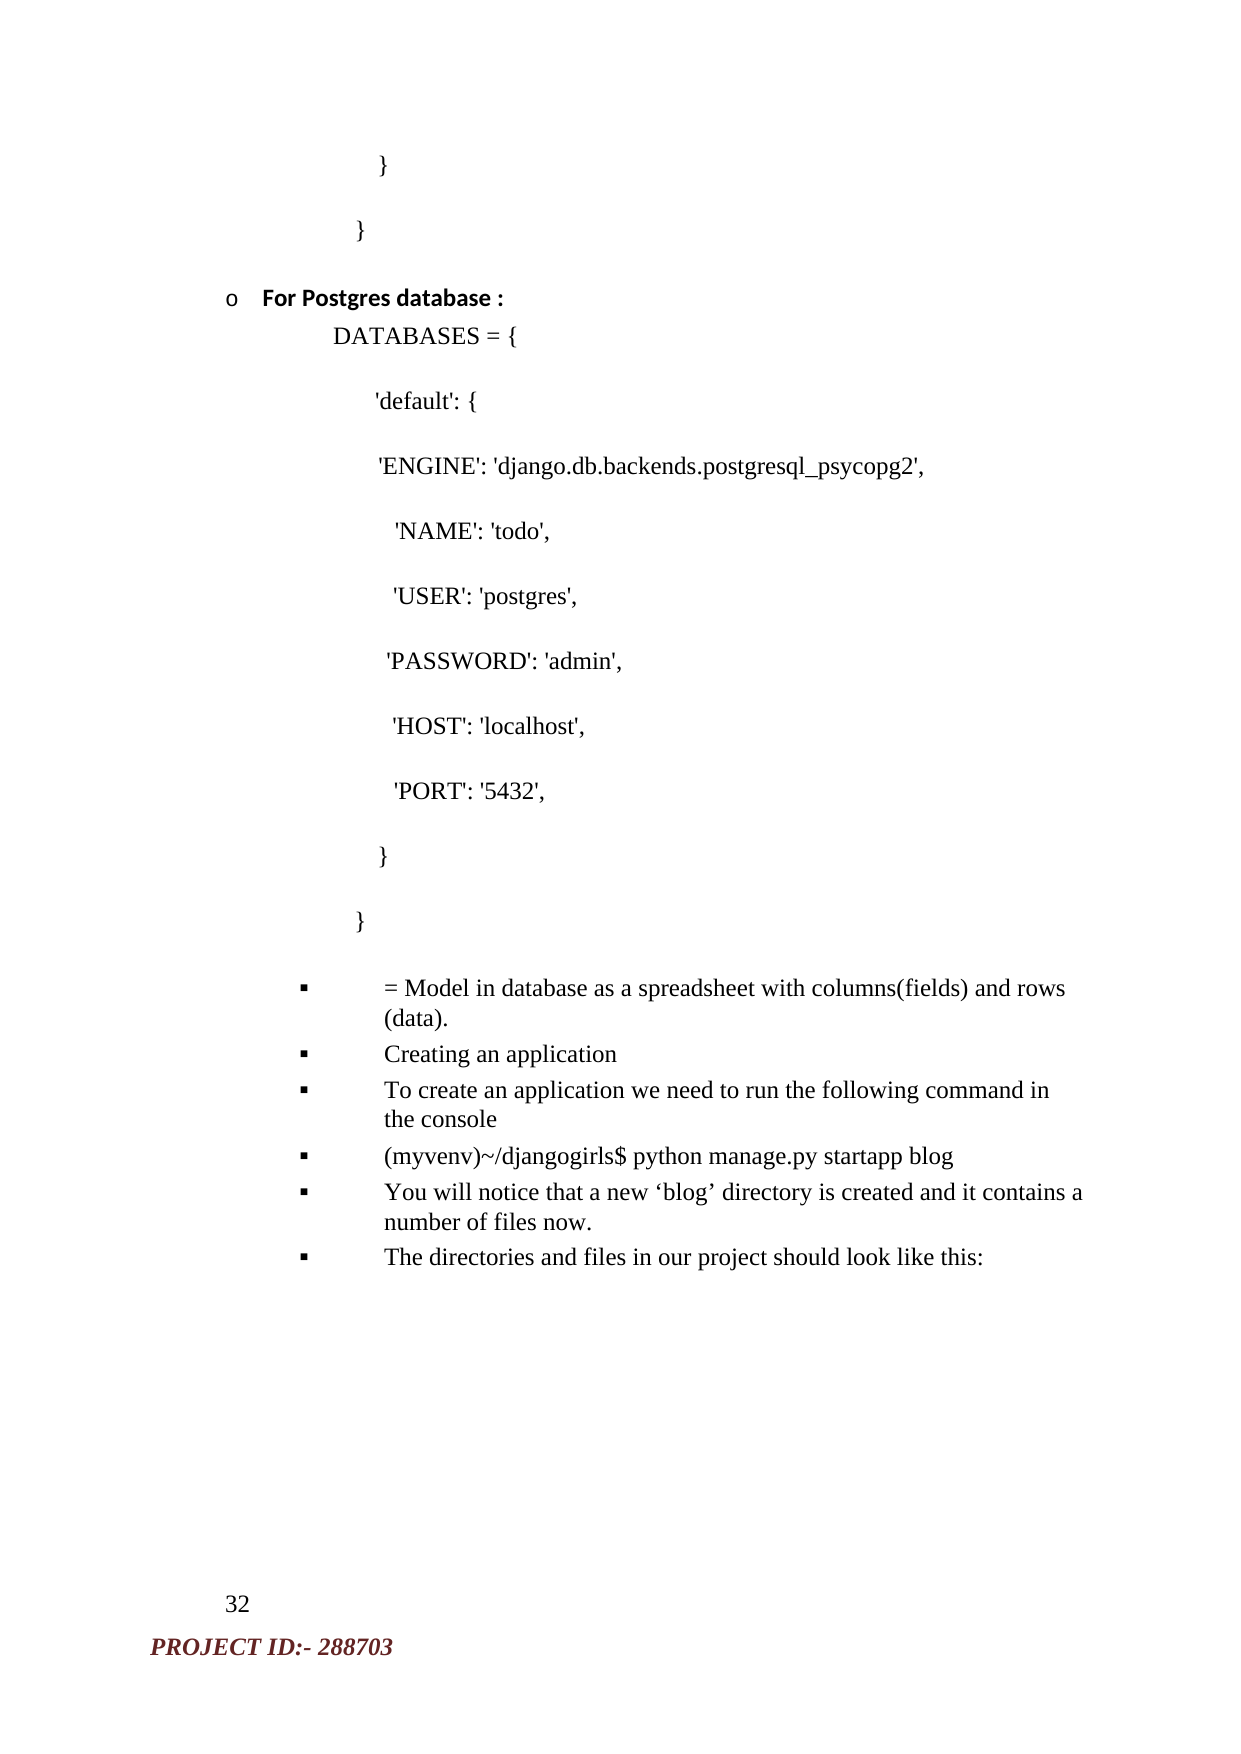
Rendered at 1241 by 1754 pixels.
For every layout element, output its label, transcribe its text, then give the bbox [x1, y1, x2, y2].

list You will notice that a new ‘blog’ directory is created and it contains a number of files now. [298, 1177, 1085, 1235]
list = Model in database as a spreadsheet with columns(fields) and rows (data). [298, 973, 1085, 1032]
text } [150, 150, 1090, 179]
list For Postgres database : [225, 282, 1090, 313]
text } [150, 906, 1090, 935]
text 'default': { [150, 386, 1090, 414]
list (myvenv)~/djangogirls$ python manage.py startapp blog [298, 1141, 1085, 1169]
text 'ENGINE': 'django.db.backends.postgresql_psycopg2', [150, 451, 1090, 479]
text 'PASSWORD': 'admin', [150, 646, 1090, 675]
list The directories and files in our project should look like this: [298, 1242, 1085, 1271]
text } [150, 841, 1090, 870]
text 'HOST': 'localhost', [150, 711, 1090, 740]
text 'PORT': '5432', [150, 776, 1090, 805]
list To create an application we need to run the following command in the console [298, 1075, 1085, 1133]
text 'USER': 'postgres', [150, 581, 1090, 609]
text DATABASES = { [150, 321, 1090, 349]
list Creating an application [298, 1039, 1085, 1068]
text 'NAME': 'todo', [150, 516, 1090, 544]
text } [150, 215, 1090, 244]
